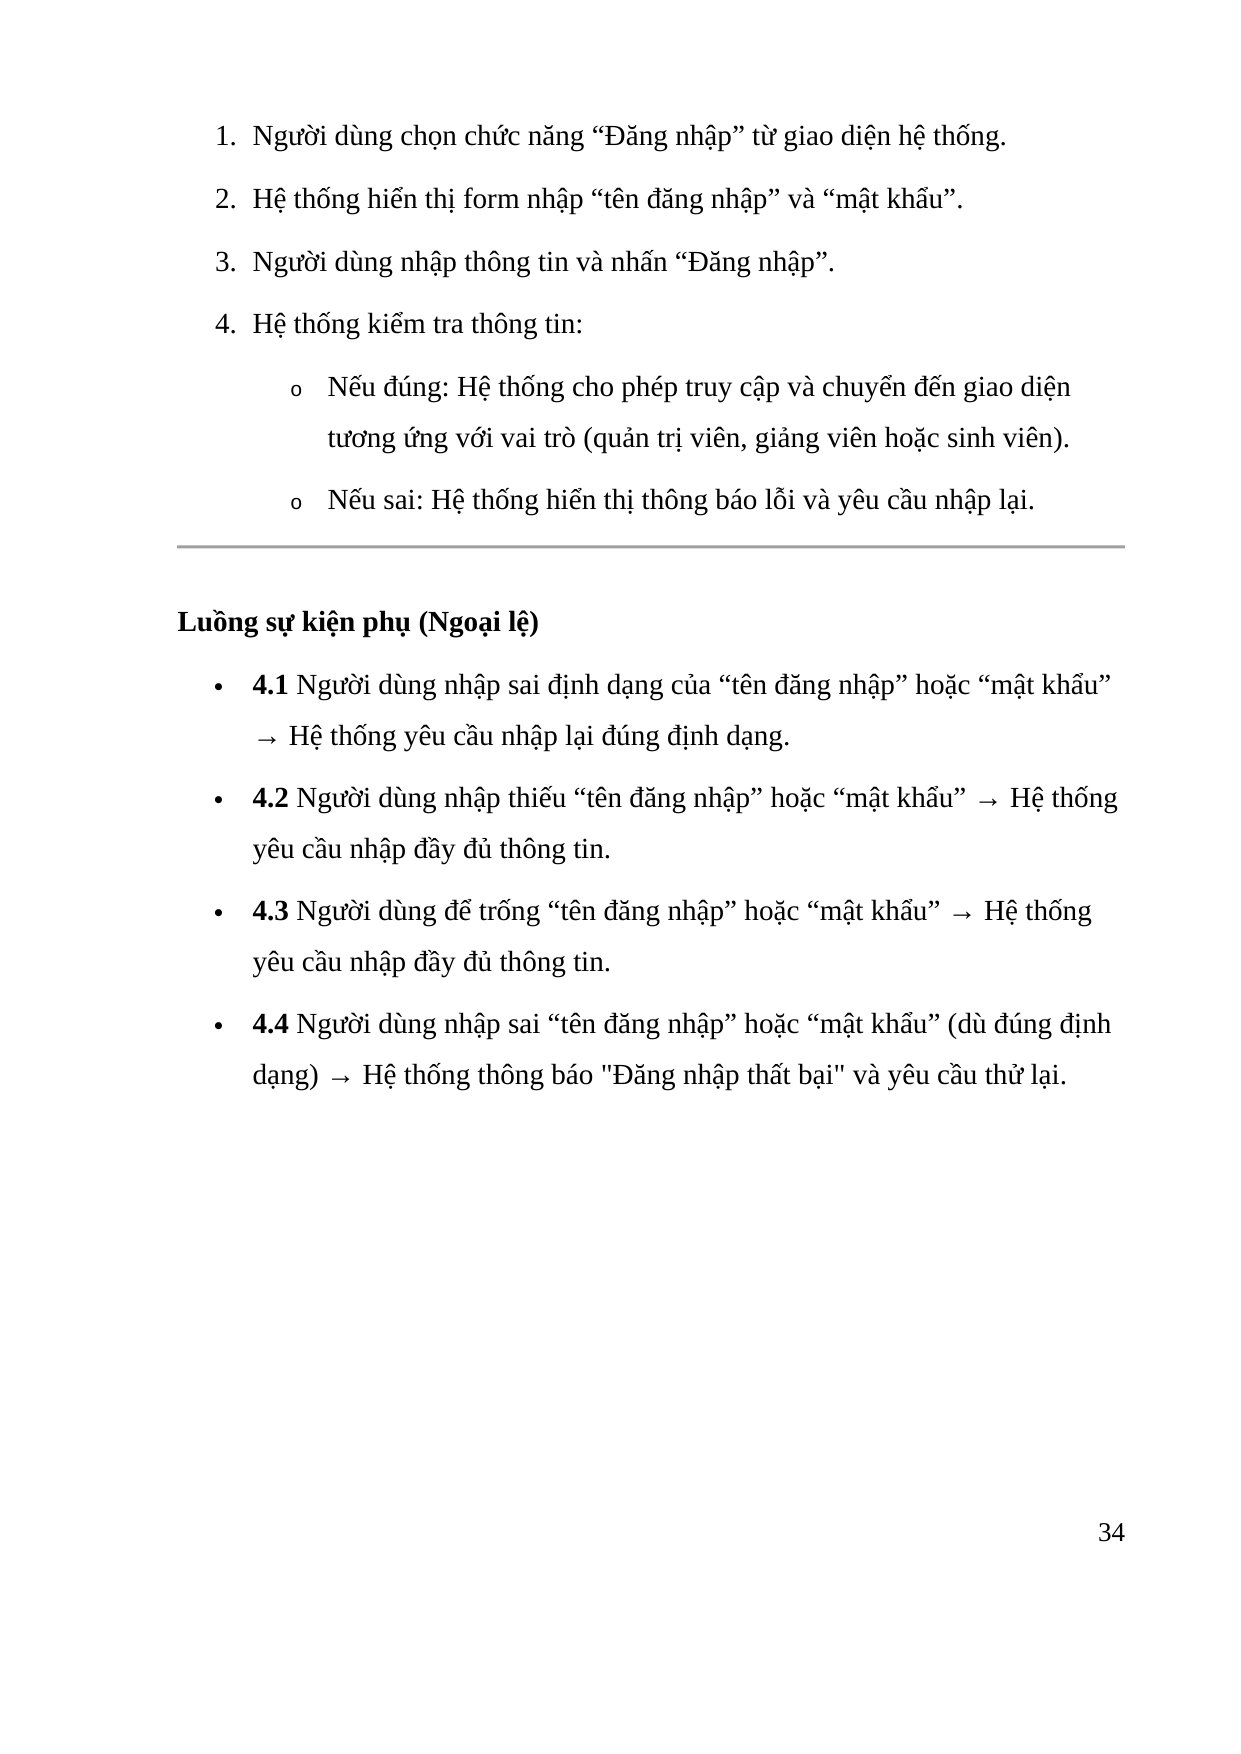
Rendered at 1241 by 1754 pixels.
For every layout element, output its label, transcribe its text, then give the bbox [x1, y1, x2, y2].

text Luồng sự kiện phụ (Ngoại lệ) [177, 604, 1125, 638]
list Nếu đúng: Hệ thống cho phép truy cập và chuyển đến giao diện tương ứng với vai trò (quản trị viên, giảng viên hoặc sinh viên). [290, 369, 1125, 453]
list 4.3 Người dùng để trống “tên đăng nhập” hoặc “mật khẩu” → Hệ thống yêu cầu nhập đầy đủ thông tin. [215, 893, 1125, 977]
list 4.2 Người dùng nhập thiếu “tên đăng nhập” hoặc “mật khẩu” → Hệ thống yêu cầu nhập đầy đủ thông tin. [215, 780, 1125, 864]
list 4.4 Người dùng nhập sai “tên đăng nhập” hoặc “mật khẩu” (dù đúng định dạng) → Hệ thống thông báo "Đăng nhập thất bại" và yêu cầu thử lại. [215, 1007, 1125, 1091]
list Nếu sai: Hệ thống hiển thị thông báo lỗi và yêu cầu nhập lại. [290, 482, 1125, 516]
list Hệ thống hiển thị form nhập “tên đăng nhập” và “mật khẩu”. [215, 181, 1125, 214]
list Hệ thống kiểm tra thông tin: [215, 307, 1125, 340]
list 4.1 Người dùng nhập sai định dạng của “tên đăng nhập” hoặc “mật khẩu” → Hệ thống yêu cầu nhập lại đúng định dạng. [215, 667, 1125, 751]
list Người dùng nhập thông tin và nhấn “Đăng nhập”. [215, 244, 1125, 277]
list Người dùng chọn chức năng “Đăng nhập” từ giao diện hệ thống. [215, 118, 1125, 152]
